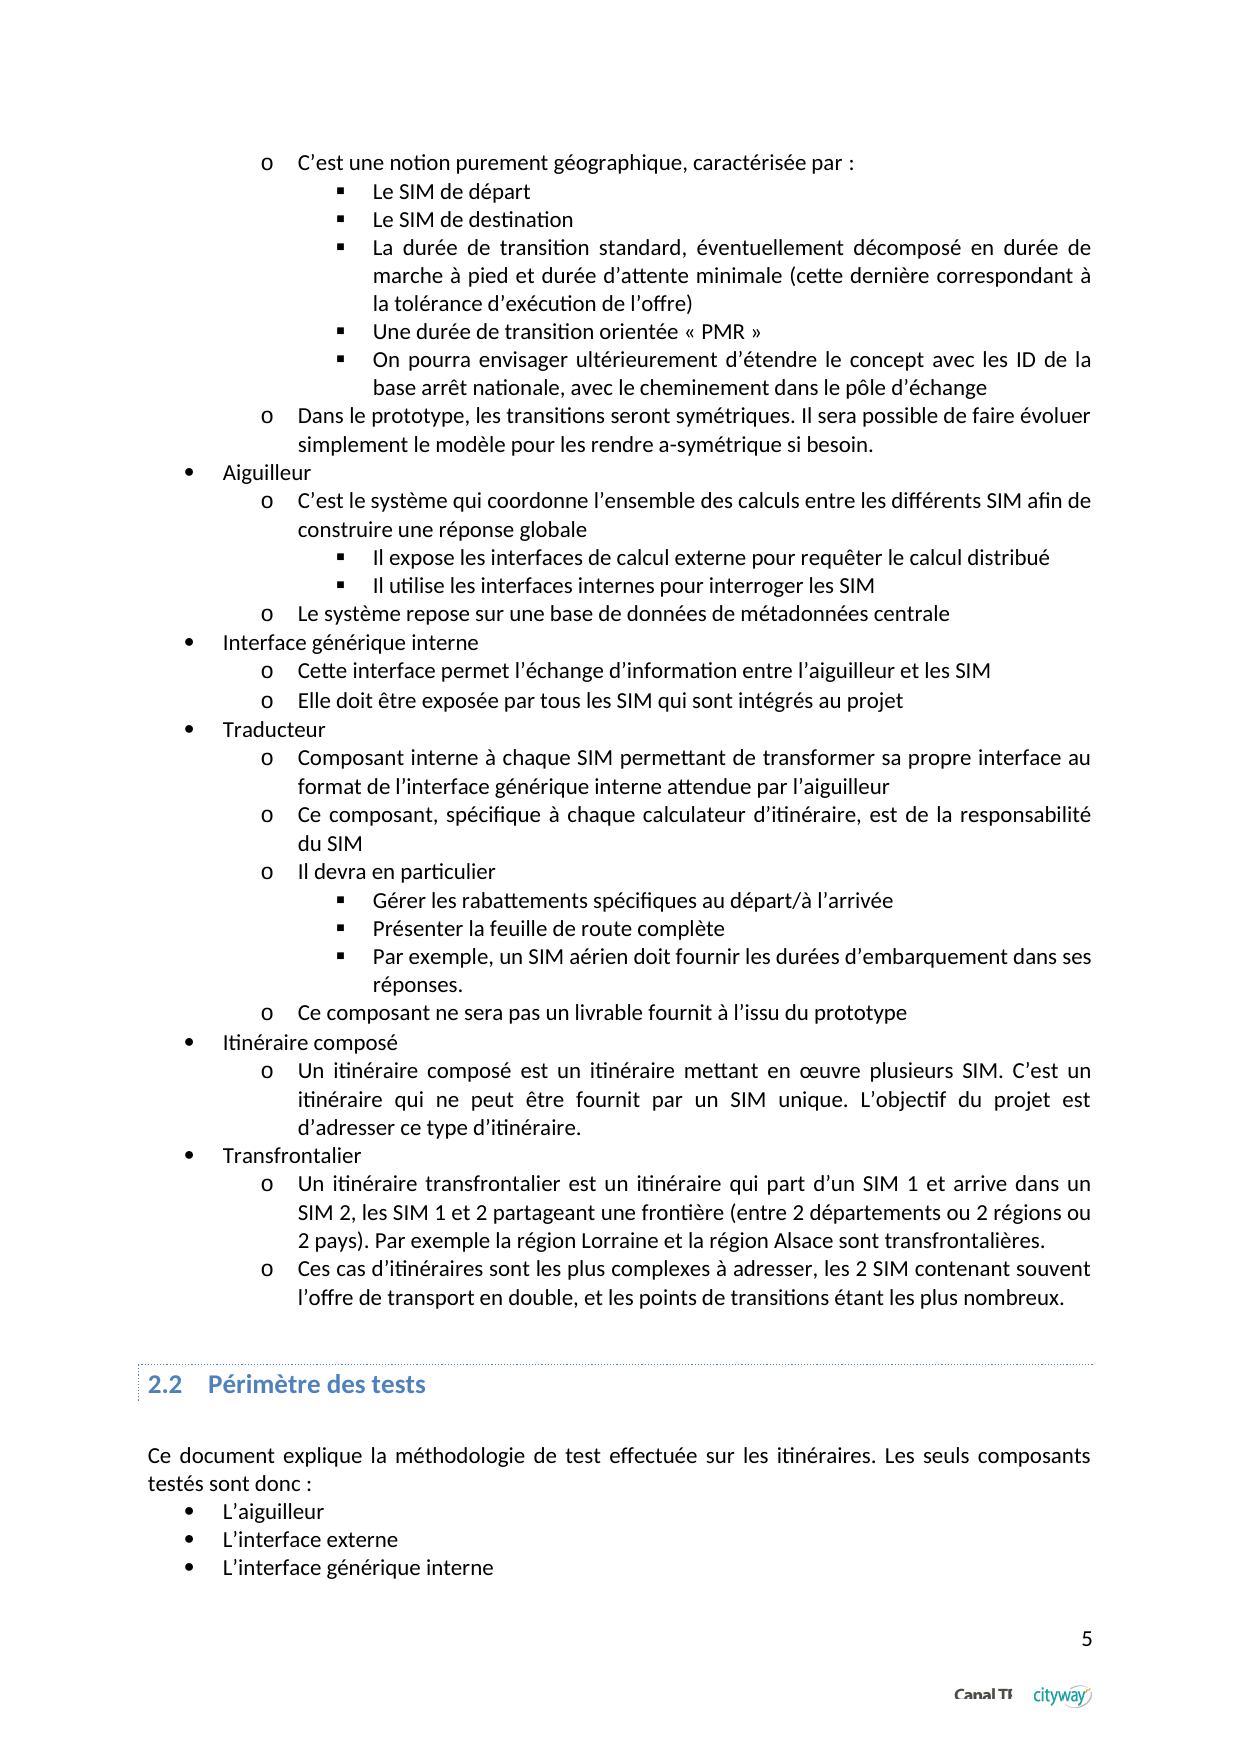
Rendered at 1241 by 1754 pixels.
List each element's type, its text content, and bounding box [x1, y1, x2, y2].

list Ces cas d’itinéraires sont les plus complexes à adresser, les 2 SIM contenant souvent l’offre de transport en double, et les points de transitions étant les plus nombreux. [260, 1254, 1093, 1311]
picture [1028, 1677, 1095, 1711]
list Le système repose sur une base de données de métadonnées centrale [260, 599, 1093, 628]
list Elle doit être exposée par tous les SIM qui sont intégrés au projet [260, 686, 1093, 715]
list C’est une notion purement géographique, caractérisée par : [260, 148, 1093, 177]
list L’interface générique interne [185, 1553, 1093, 1581]
list Interface générique interne [185, 628, 1093, 657]
list Ce composant, spécifique à chaque calculateur d’itinéraire, est de la responsabilité du SIM [260, 800, 1093, 857]
list Itinéraire composé [185, 1028, 1093, 1056]
list Composant interne à chaque SIM permettant de transformer sa propre interface au format de l’interface générique interne attendue par l’aiguilleur [260, 743, 1093, 800]
list Traducteur [185, 715, 1093, 743]
list L’aiguilleur [185, 1497, 1093, 1525]
list L’interface externe [185, 1525, 1093, 1553]
text Ce document explique la méthodologie de test effectuée sur les itinéraires. Les seuls composants testés sont donc : [148, 1441, 1093, 1497]
subtitle Périmètre des tests [138, 1364, 1093, 1401]
list Présenter la feuille de route complète [335, 914, 1093, 942]
list Le SIM de départ [335, 177, 1093, 205]
list Un itinéraire composé est un itinéraire mettant en œuvre plusieurs SIM. C’est un itinéraire qui ne peut être fournit par un SIM unique. L’objectif du projet est d’adresser ce type d’itinéraire. [260, 1056, 1093, 1141]
list Aiguilleur [185, 458, 1093, 486]
list Ce composant ne sera pas un livrable fournit à l’issu du prototype [260, 998, 1093, 1028]
picture [953, 1686, 1013, 1699]
list C’est le système qui coordonne l’ensemble des calculs entre les différents SIM afin de construire une réponse globale [260, 486, 1093, 543]
list Gérer les rabattements spécifiques au départ/à l’arrivée [335, 886, 1093, 914]
list Cette interface permet l’échange d’information entre l’aiguilleur et les SIM [260, 657, 1093, 686]
list La durée de transition standard, éventuellement décomposé en durée de marche à pied et durée d’attente minimale (cette dernière correspondant à la tolérance d’exécution de l’offre) [335, 233, 1093, 317]
list Il expose les interfaces de calcul externe pour requêter le calcul distribué [335, 543, 1093, 571]
list Il utilise les interfaces internes pour interroger les SIM [335, 571, 1093, 599]
list Dans le prototype, les transitions seront symétriques. Il sera possible de faire évoluer simplement le modèle pour les rendre a-symétrique si besoin. [260, 401, 1093, 458]
list Le SIM de destination [335, 205, 1093, 233]
list Par exemple, un SIM aérien doit fournir les durées d’embarquement dans ses réponses. [335, 942, 1093, 998]
list Transfrontalier [185, 1141, 1093, 1169]
list On pourra envisager ultérieurement d’étendre le concept avec les ID de la base arrêt nationale, avec le cheminement dans le pôle d’échange [335, 345, 1093, 401]
list Une durée de transition orientée « PMR » [335, 317, 1093, 345]
list Il devra en particulier [260, 857, 1093, 886]
list Un itinéraire transfrontalier est un itinéraire qui part d’un SIM 1 et arrive dans un SIM 2, les SIM 1 et 2 partageant une frontière (entre 2 départements ou 2 régions ou 2 pays). Par exemple la région Lorraine et la région Alsace sont transfrontalières. [260, 1169, 1093, 1254]
